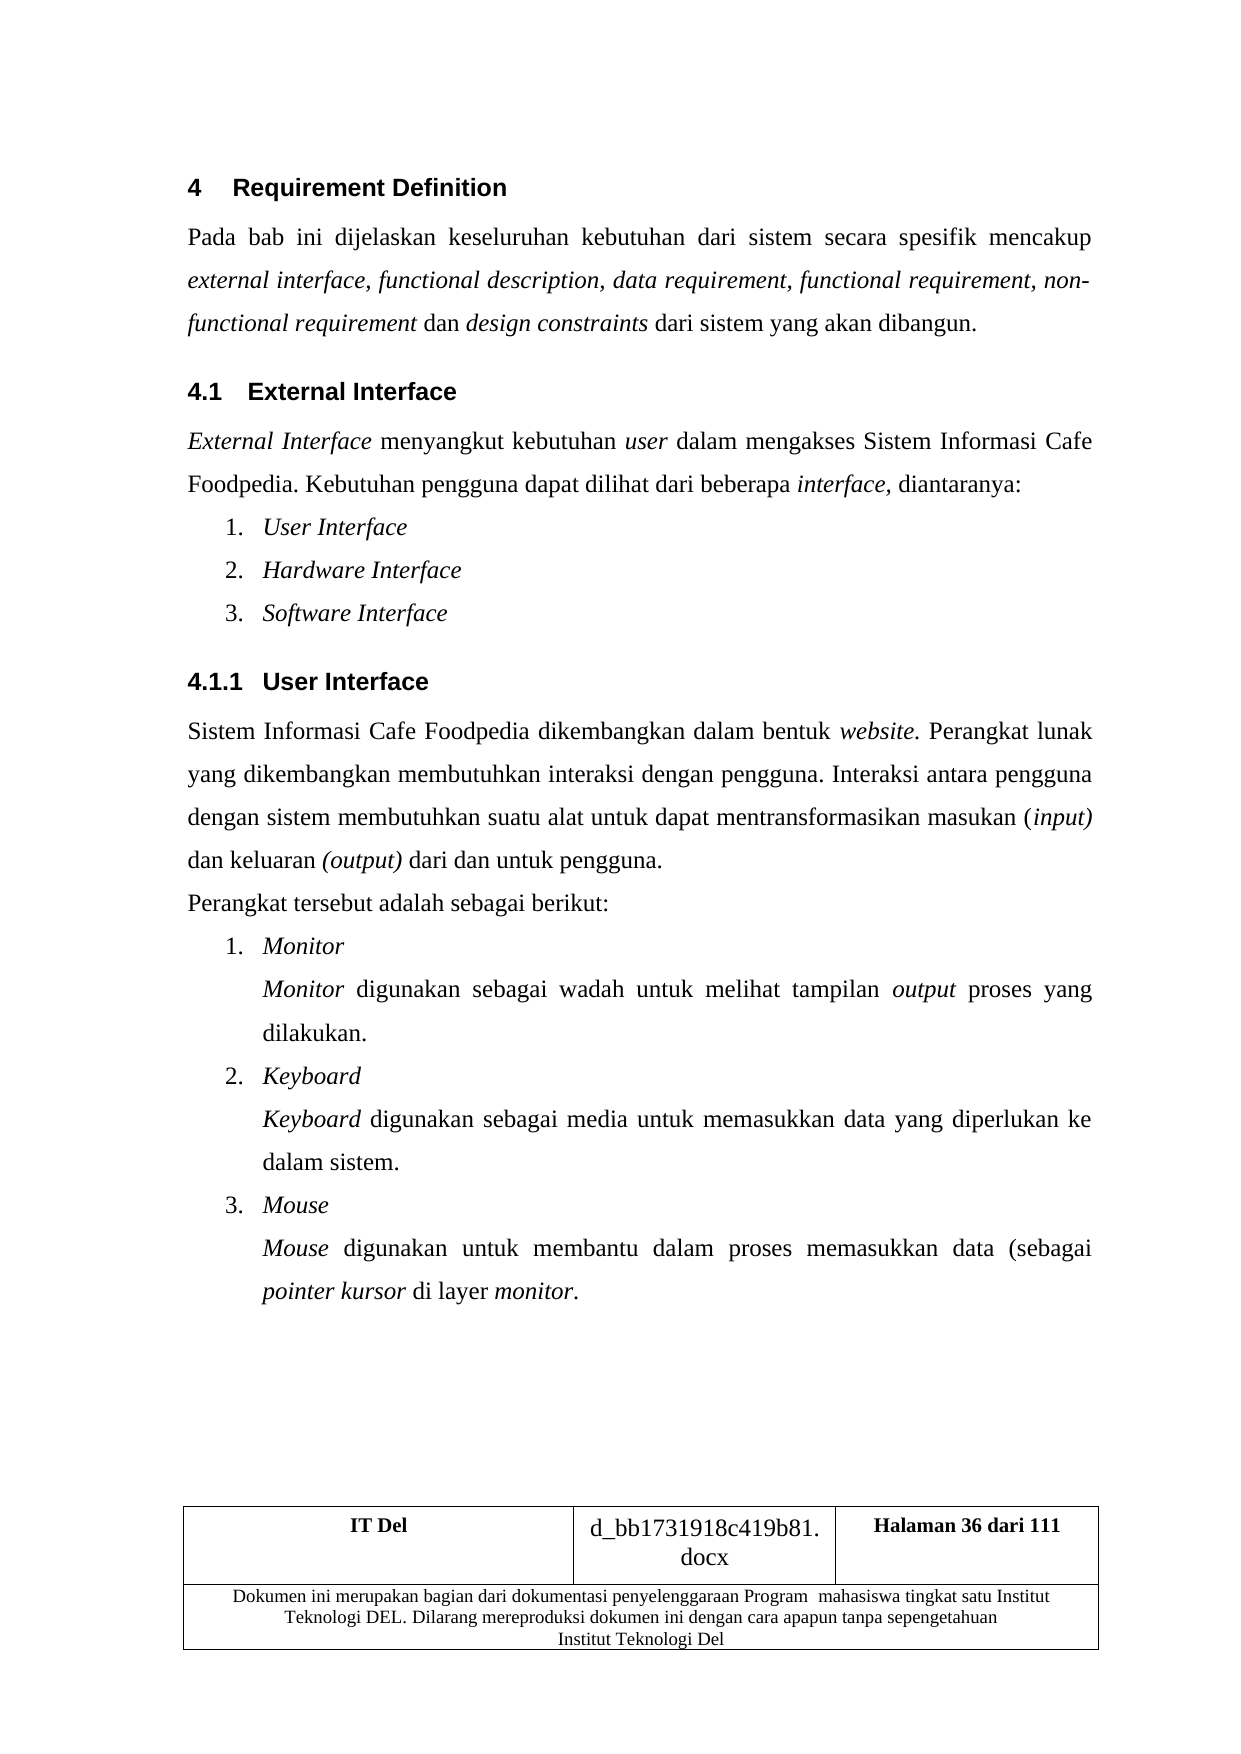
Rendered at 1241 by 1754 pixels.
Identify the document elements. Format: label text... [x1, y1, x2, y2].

list Software Interface [225, 598, 1092, 627]
text Sistem Informasi Cafe Foodpedia dikembangkan dalam bentuk website. Perangkat lunak yang dikembangkan membutuhkan interaksi dengan pengguna. Interaksi antara pengguna dengan sistem membutuhkan suatu alat untuk dapat mentransformasikan masukan (input) dan keluaran (output) dari dan untuk pengguna. [187, 716, 1092, 874]
list Mouse [225, 1190, 1092, 1219]
text Perangkat tersebut adalah sebagai berikut: [187, 888, 1092, 917]
text External Interface menyangkut kebutuhan user dalam mengakses Sistem Informasi Cafe Foodpedia. Kebutuhan pengguna dapat dilihat dari beberapa interface, diantaranya: [187, 426, 1092, 498]
list Keyboard [225, 1061, 1092, 1089]
text Monitor digunakan sebagai wadah untuk melihat tampilan output proses yang dilakukan. [262, 974, 1092, 1046]
text Pada bab ini dijelaskan keseluruhan kebutuhan dari sistem secara spesifik mencakup external interface, functional description, data requirement, functional requirement, non-functional requirement dan design constraints dari sistem yang akan dibangun. [187, 222, 1092, 337]
text Keyboard digunakan sebagai media untuk memasukkan data yang diperlukan ke dalam sistem. [262, 1104, 1092, 1176]
list Hardware Interface [225, 555, 1092, 584]
list User Interface [225, 512, 1092, 541]
text Mouse digunakan untuk membantu dalam proses memasukkan data (sebagai pointer kursor di layer monitor. [262, 1233, 1092, 1305]
subtitle User Interface [187, 666, 1092, 695]
list Monitor [225, 931, 1092, 960]
subtitle Requirement Definition [187, 173, 1092, 201]
subtitle External Interface [187, 376, 1092, 405]
